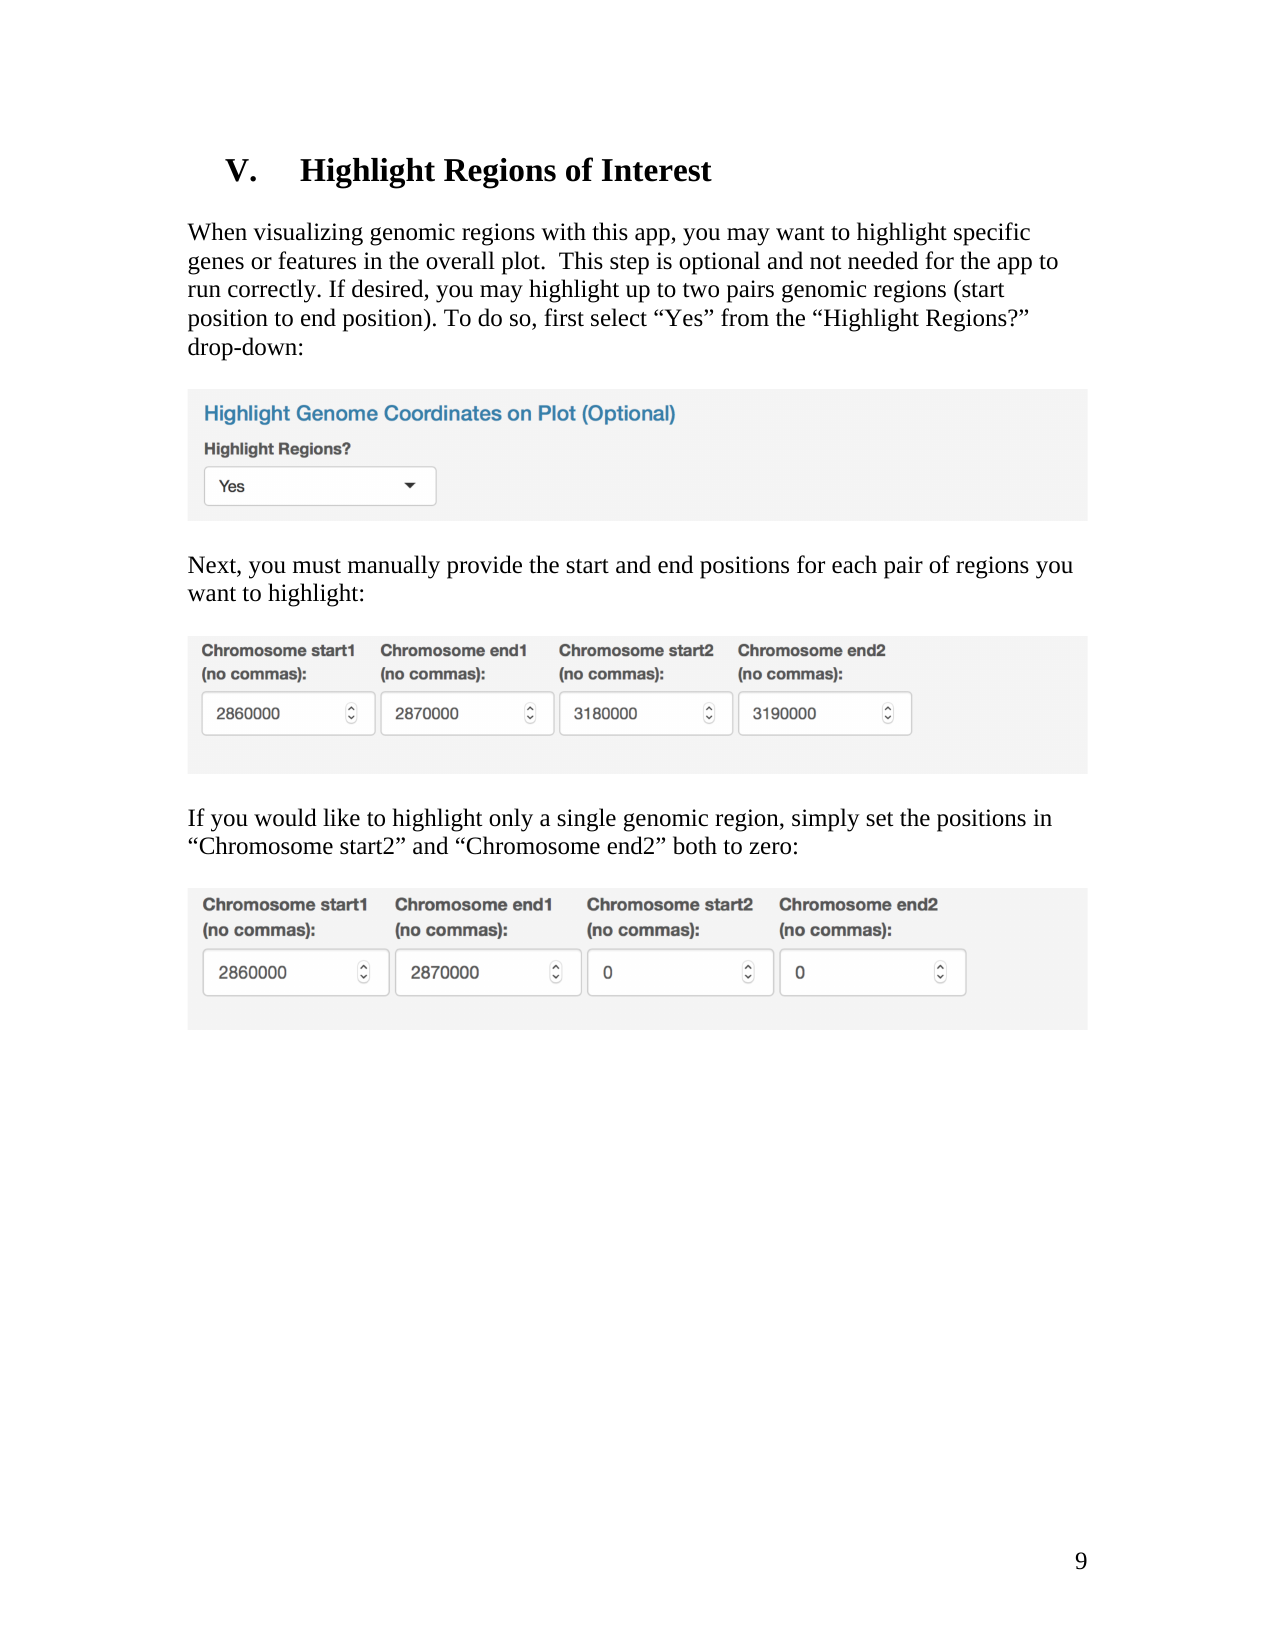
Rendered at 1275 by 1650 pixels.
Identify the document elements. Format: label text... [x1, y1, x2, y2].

text Next, you must manually provide the start and end positions for each pair of regions you want to highlight: [187, 550, 1087, 607]
picture [187, 389, 1088, 521]
picture [187, 636, 1088, 774]
text When visualizing genomic regions with this app, you may want to highlight specific genes or features in the overall plot. This step is optional and not needed for the app to run correctly. If desired, you may highlight up to two pairs genomic regions (start position to end position). To do so, first select “Yes” from the “Highlight Regions?” drop-down: [187, 217, 1087, 361]
list Highlight Regions of Interest [225, 150, 1087, 188]
text If you would like to highlight only a single genomic region, simply set the positions in “Chromosome start2” and “Chromosome end2” both to zero: [187, 803, 1087, 860]
picture [187, 888, 1088, 1030]
